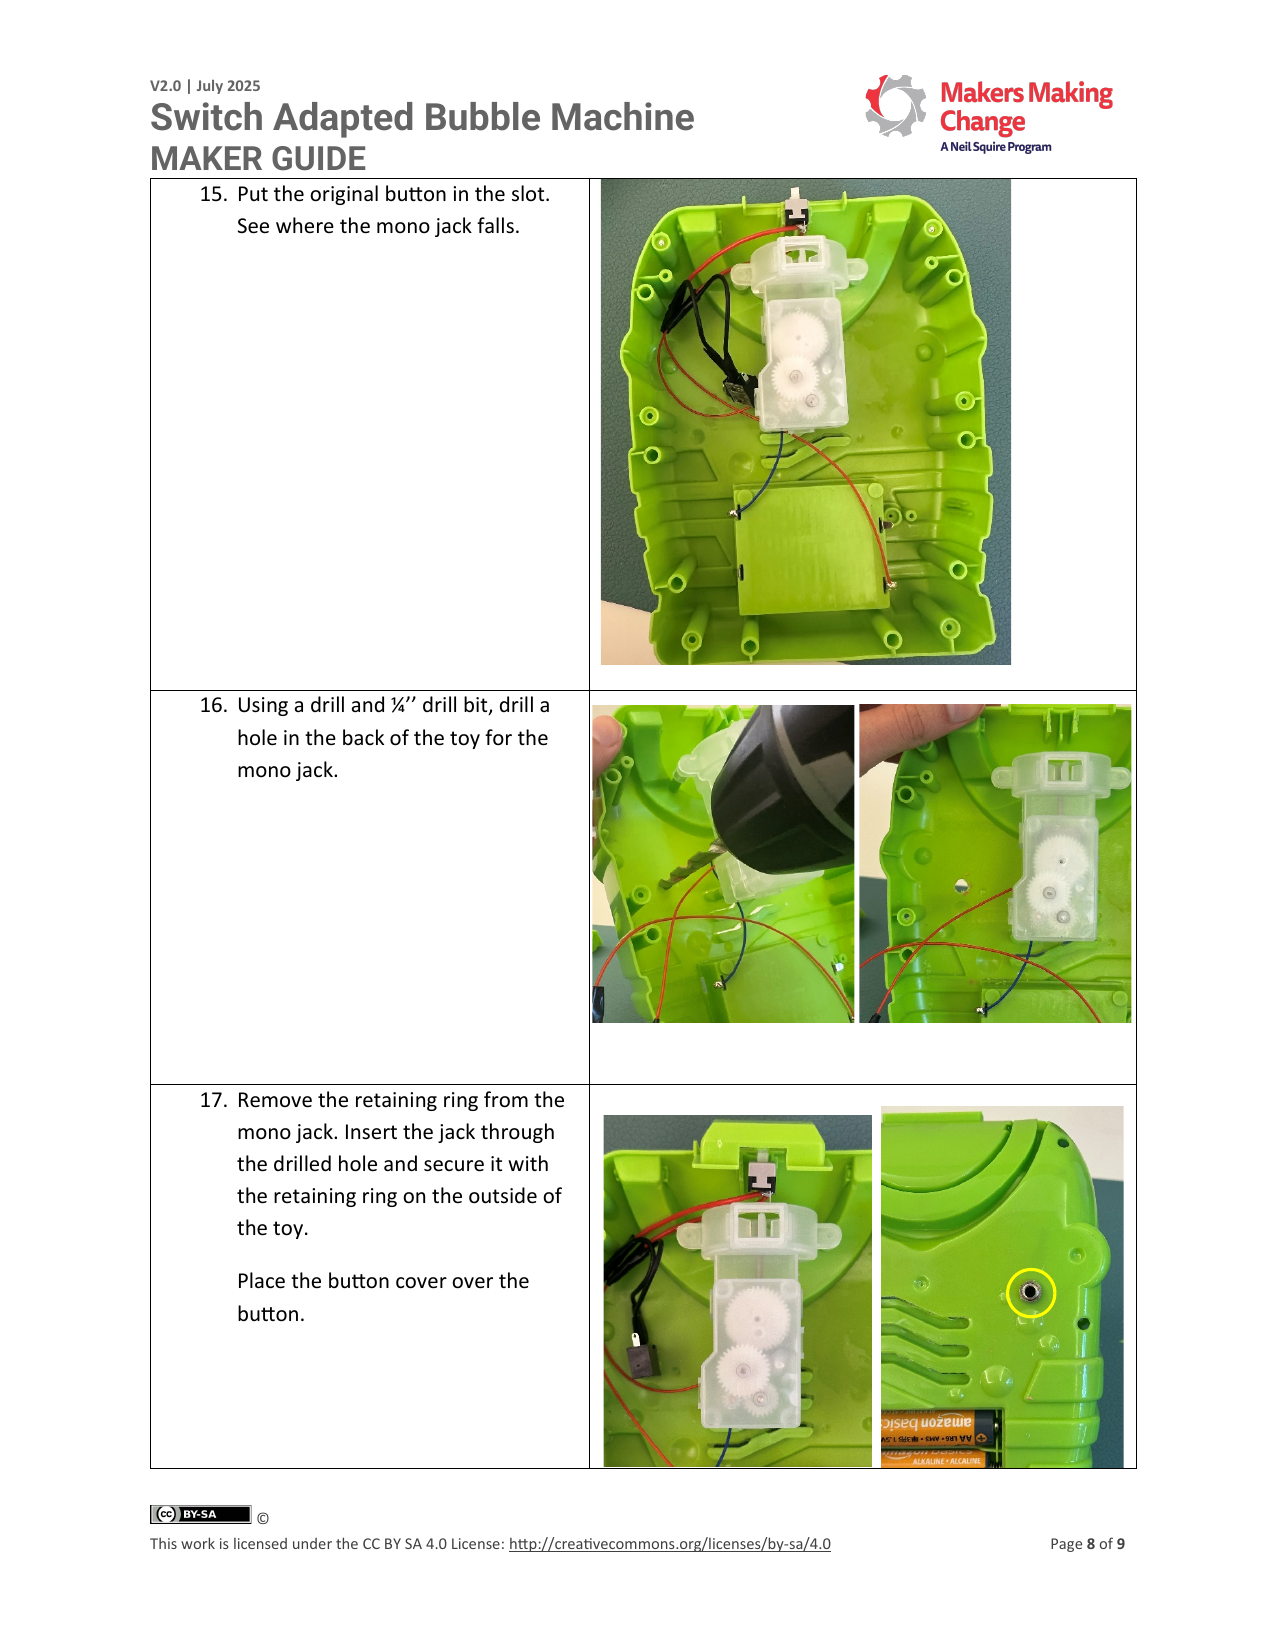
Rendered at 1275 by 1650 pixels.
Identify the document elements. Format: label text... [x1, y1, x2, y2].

picture [881, 1106, 1124, 1468]
table_cell Put the original button in the slot. See where the mono jack falls. [151, 179, 589, 689]
table_cell Using a drill and ¼’’ drill bit, drill a hole in the back of the toy for the mono jack. [151, 691, 589, 1084]
table_cell [590, 691, 1136, 1084]
table_cell [590, 1085, 1136, 1467]
picture [865, 75, 1113, 154]
picture [150, 1505, 252, 1524]
table_cell [590, 179, 1136, 689]
picture [600, 179, 1012, 665]
picture [859, 704, 1132, 1023]
picture [592, 705, 855, 1023]
picture [603, 1115, 872, 1467]
table_cell Remove the retaining ring from the mono jack. Insert the jack through the drilled hole and secure it with the retaining ring on the outside of the toy. Place the button cover over the button. [151, 1085, 589, 1467]
